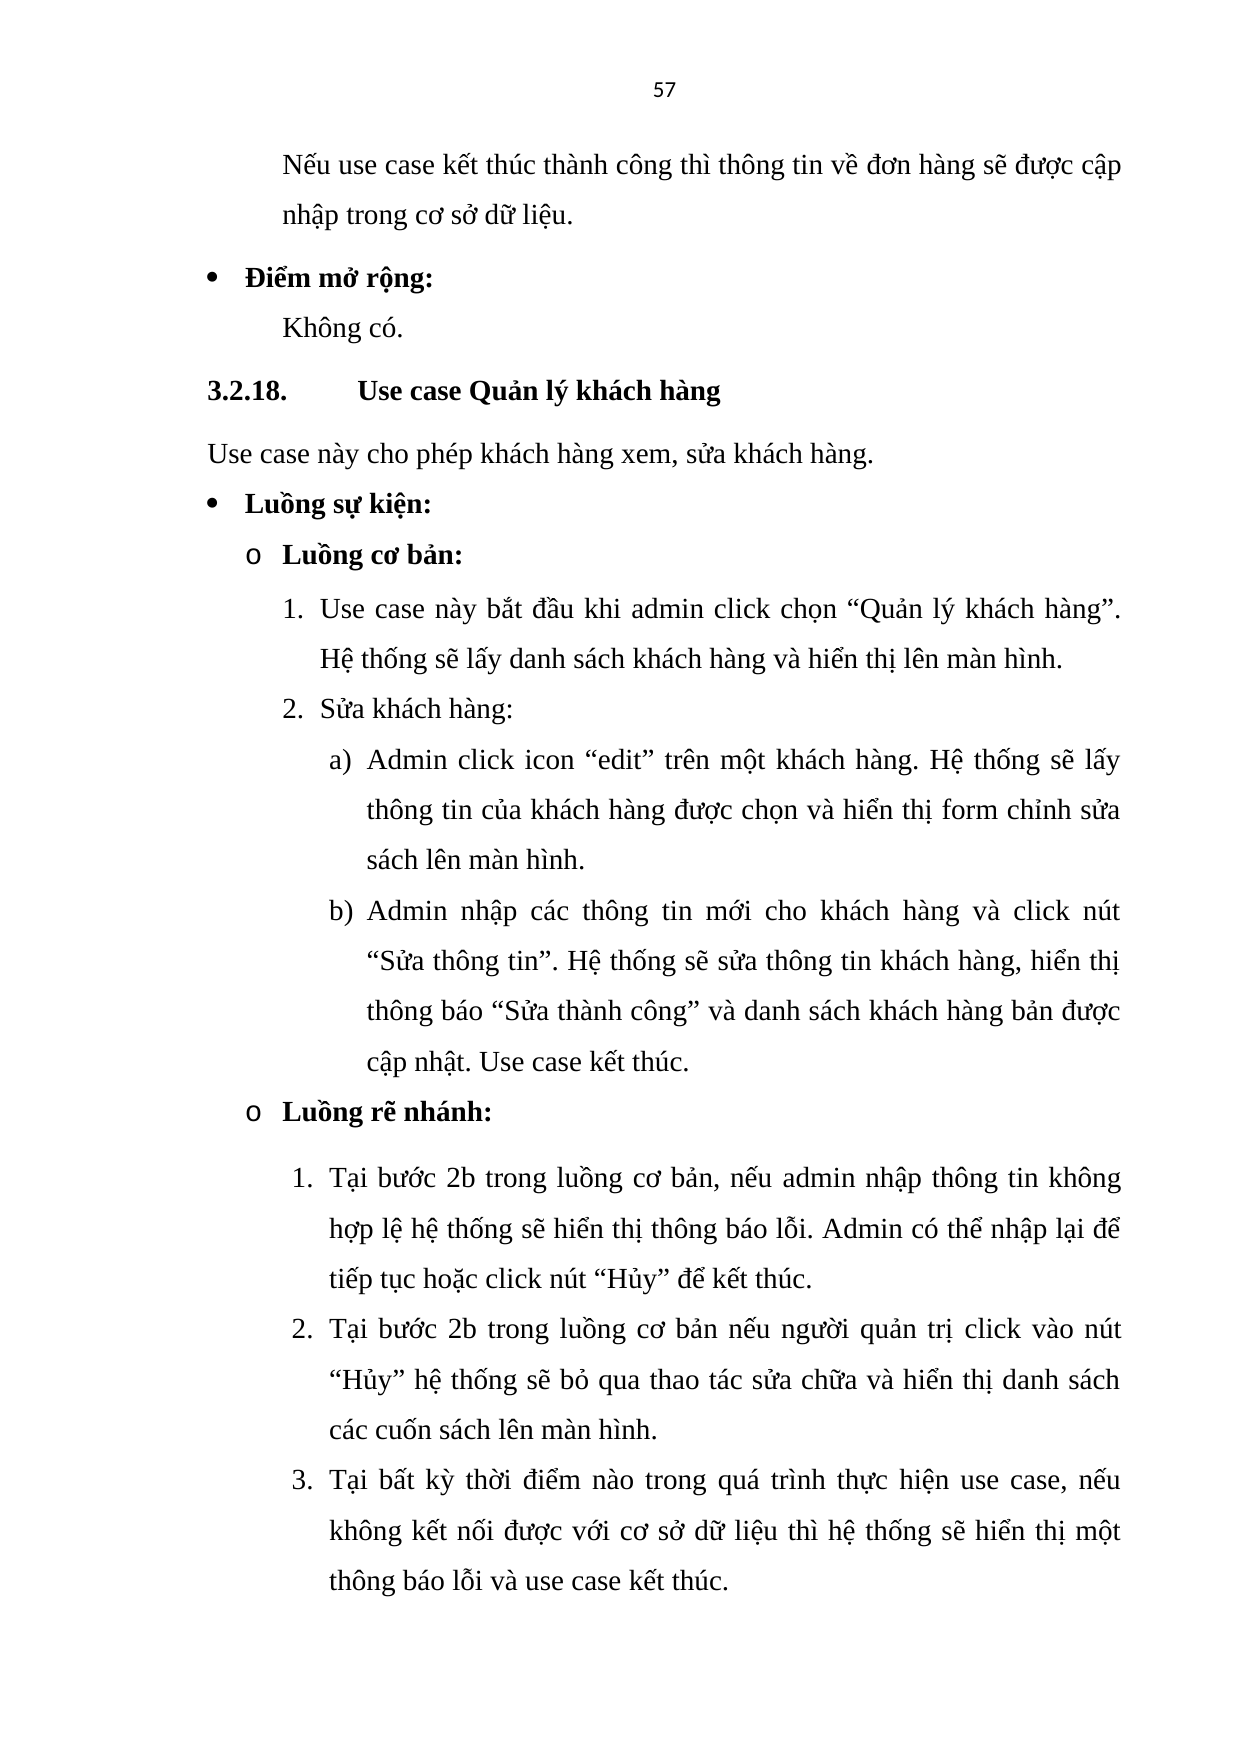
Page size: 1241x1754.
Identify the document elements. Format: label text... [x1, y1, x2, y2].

list Tại bước 2b trong luồng cơ bản nếu người quản trị click vào nút “Hủy” hệ thống sẽ bỏ qua thao tác sửa chữa và hiển thị danh sách các cuốn sách lên màn hình. [291, 1312, 1122, 1446]
text Không có. [207, 311, 1122, 344]
list Luồng rẽ nhánh: [244, 1094, 1122, 1130]
list Nếu use case kết thúc thành công thì thông tin về đơn hàng sẽ được cập nhập trong cơ sở dữ liệu. [282, 181, 1122, 231]
list Admin nhập các thông tin mới cho khách hàng và click nút “Sửa thông tin”. Hệ thống sẽ sửa thông tin khách hàng, hiển thị thông báo “Sửa thành công” và danh sách khách hàng bản được cập nhật. Use case kết thúc. [329, 893, 1122, 1077]
text Use case này cho phép khách hàng xem, sửa khách hàng. [207, 436, 1122, 470]
subtitle Use case Quản lý khách hàng [207, 373, 1122, 407]
list Use case này bắt đầu khi admin click chọn “Quản lý khách hàng”. Hệ thống sẽ lấy danh sách khách hàng và hiển thị lên màn hình. [282, 591, 1122, 675]
list Điểm mở rộng: [207, 260, 1122, 294]
list Admin click icon “edit” trên một khách hàng. Hệ thống sẽ lấy thông tin của khách hàng được chọn và hiển thị form chỉnh sửa sách lên màn hình. [329, 742, 1122, 876]
list Sửa khách hàng: [282, 692, 1122, 725]
list Luồng cơ bản: [244, 537, 1122, 573]
list Luồng sự kiện: [207, 486, 1122, 520]
list Tại bước 2b trong luồng cơ bản, nếu admin nhập thông tin không hợp lệ hệ thống sẽ hiển thị thông báo lỗi. Admin có thể nhập lại để tiếp tục hoặc click nút “Hủy” để kết thúc. [291, 1161, 1122, 1295]
list Tại bất kỳ thời điểm nào trong quá trình thực hiện use case, nếu không kết nối được với cơ sở dữ liệu thì hệ thống sẽ hiển thị một thông báo lỗi và use case kết thúc. [291, 1462, 1122, 1597]
